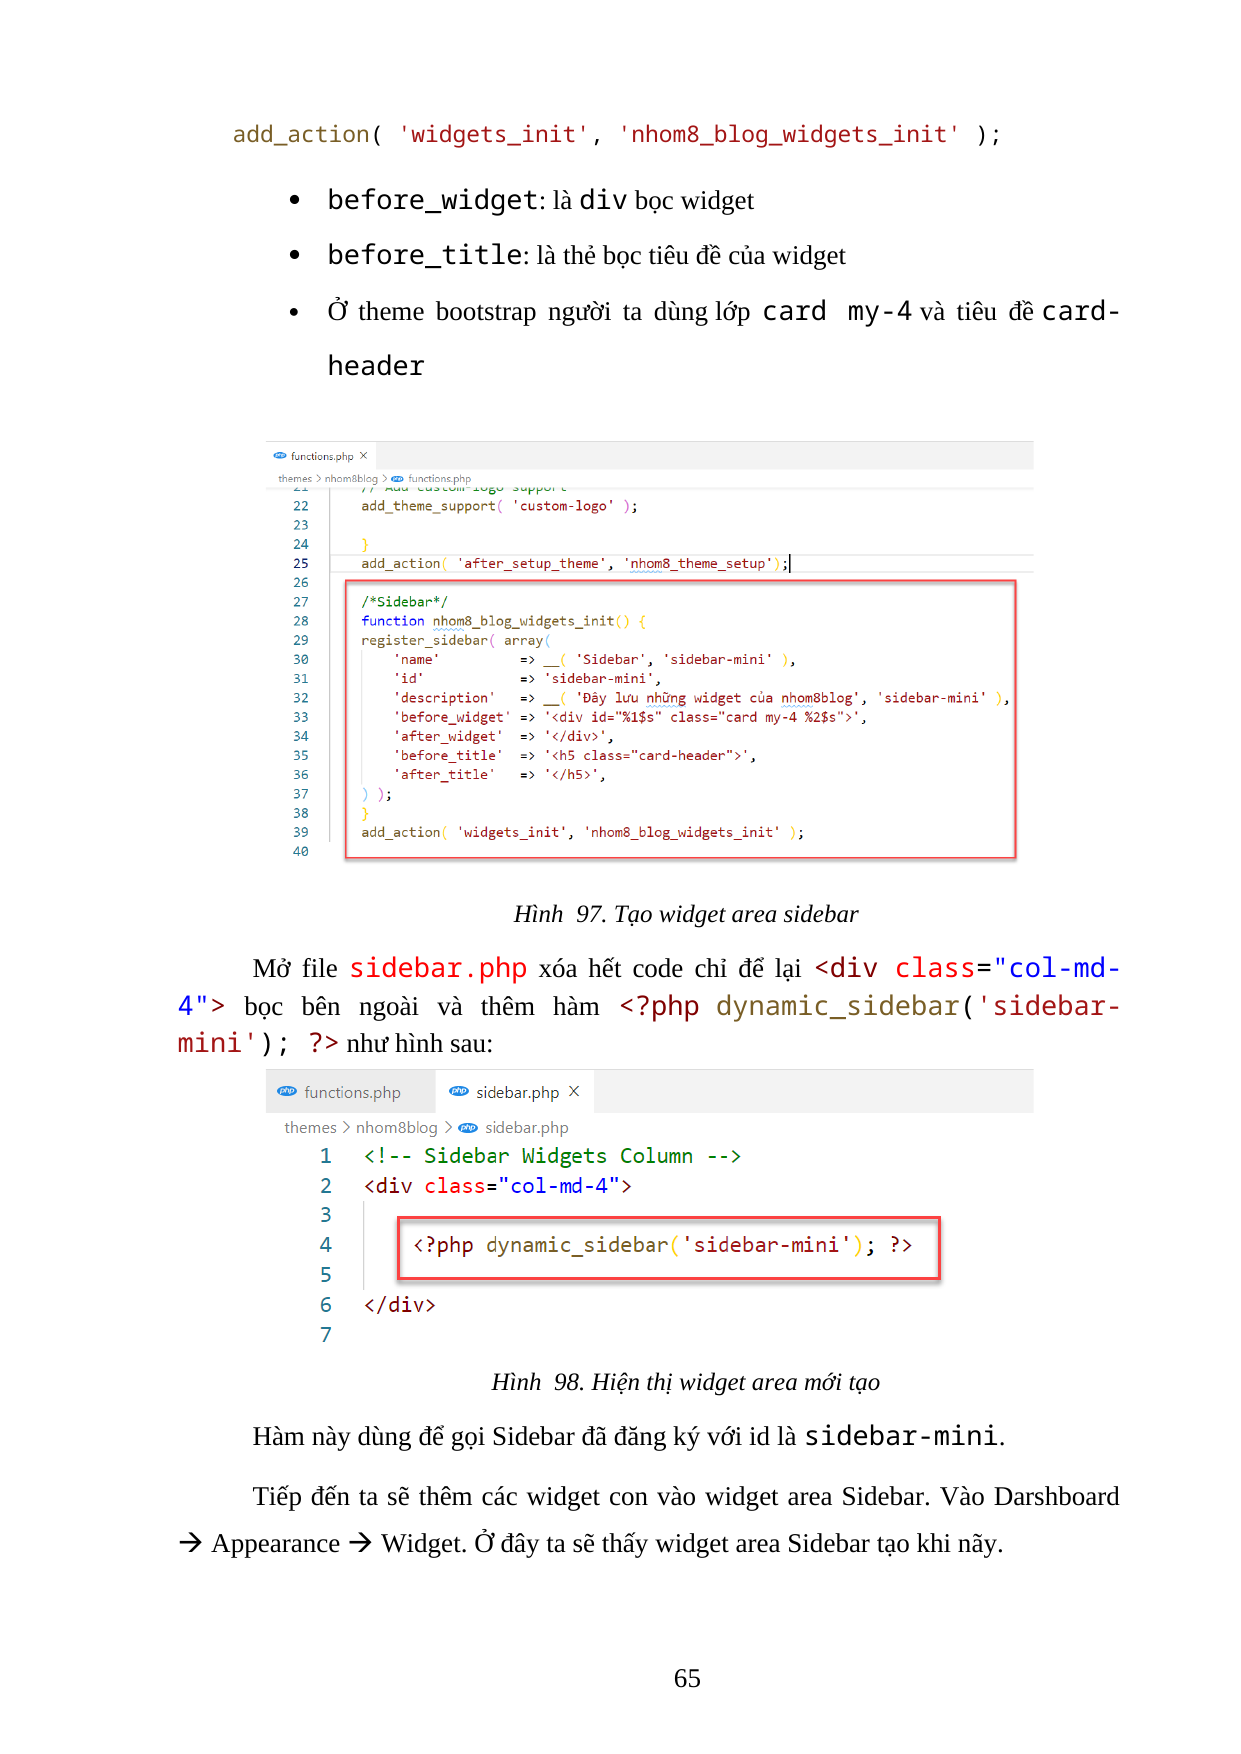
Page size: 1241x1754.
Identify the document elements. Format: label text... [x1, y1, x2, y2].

picture [265, 441, 1034, 875]
picture [265, 1069, 1034, 1344]
text add_action( 'widgets_init', 'nhom8_blog_widgets_init' ); [177, 118, 1122, 149]
text Mở file sidebar.php xóa hết code chỉ để lại <div class="col-md-4"> bọc bên ngoài và thêm hàm <?php dynamic_sidebar('sidebar-mini'); ?> như hình sau: [177, 948, 1122, 1061]
text Tiếp đến ta sẽ thêm các widget con vào widget area Sidebar. Vào Darshboard Appearance Widget. Ở đây ta sẽ thấy widget area Sidebar tạo khi nãy. [177, 1480, 1122, 1558]
text Hình 98. Hiện thị widget area mới tạo [177, 1367, 1122, 1396]
text Hàm này dùng để gọi Sidebar đã đăng ký với id là sidebar-mini. [177, 1417, 1122, 1453]
list before_title: là thẻ bọc tiêu đề của widget [290, 236, 1122, 273]
list before_widget: là div bọc widget [290, 181, 1122, 217]
list Ở theme bootstrap người ta dùng lớp card my-4 và tiêu đề card-header [290, 291, 1122, 383]
text Hình 97. Tạo widget area sidebar [177, 899, 1122, 927]
